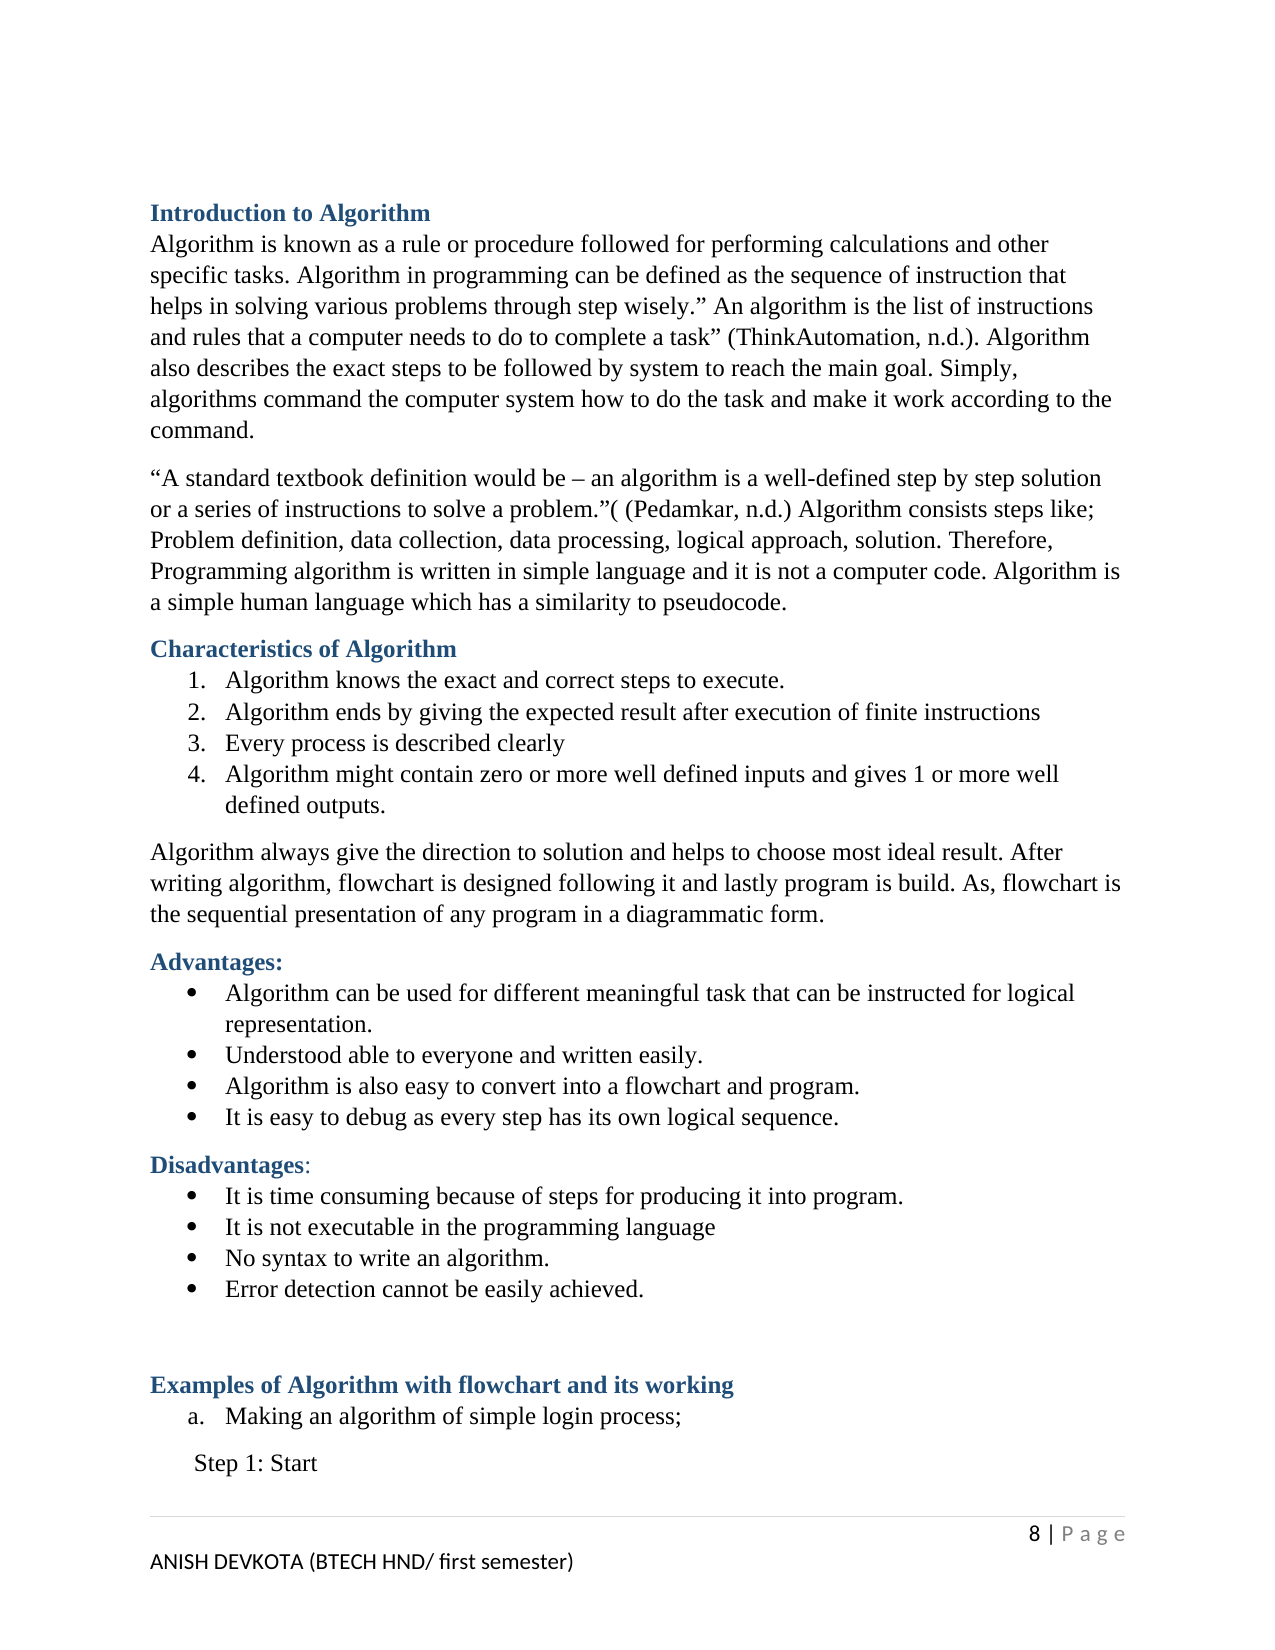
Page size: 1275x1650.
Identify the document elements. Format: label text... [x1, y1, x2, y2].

list Algorithm can be used for different meaningful task that can be instructed for logical representation. [187, 978, 1125, 1038]
text Algorithm is known as a rule or procedure followed for performing calculations and other specific tasks. Algorithm in programming can be defined as the sequence of instruction that helps in solving various problems through step wisely.” An algorithm is the list of instructions and rules that a computer needs to do to complete a task” . Algorithm also describes the exact steps to be followed by system to reach the main goal. Simply, algorithms command the computer system how to do the task and make it work according to the command. [150, 229, 1125, 444]
list It is not executable in the programming language [187, 1212, 1125, 1241]
list Every process is described clearly [187, 728, 1125, 756]
list Algorithm knows the exact and correct steps to execute. [187, 666, 1125, 694]
list Making an algorithm of simple login process; [187, 1401, 1125, 1429]
list It is time consuming because of steps for producing it into program. [187, 1181, 1125, 1210]
list Algorithm ends by giving the expected result after execution of finite instructions [187, 697, 1125, 725]
text Step 1: Start [150, 1448, 1125, 1477]
subtitle Disadvantages: [150, 1150, 1125, 1179]
subtitle Characteristics of Algorithm [150, 634, 1125, 663]
list It is easy to debug as every step has its own logical sequence. [187, 1102, 1125, 1131]
list No syntax to write an algorithm. [187, 1243, 1125, 1272]
list Error detection cannot be easily achieved. [187, 1274, 1125, 1303]
subtitle Advantages: [150, 947, 1125, 976]
subtitle Examples of Algorithm with flowchart and its working [150, 1370, 1125, 1398]
text Algorithm always give the direction to solution and helps to choose most ideal result. After writing algorithm, flowchart is designed following it and lastly program is build. As, flowchart is the sequential presentation of any program in a diagrammatic form. [150, 837, 1125, 928]
text “A standard textbook definition would be – an algorithm is a well-defined step by step solution or a series of instructions to solve a problem.”( Algorithm consists steps like; Problem definition, data collection, data processing, logical approach, solution. Therefore, Programming algorithm is written in simple language and it is not a computer code. Algorithm is a simple human language which has a similarity to pseudocode. [150, 463, 1125, 616]
list Understood able to everyone and written easily. [187, 1040, 1125, 1069]
list Algorithm is also easy to convert into a flowchart and program. [187, 1071, 1125, 1100]
subtitle Introduction to Algorithm [150, 198, 1125, 226]
list Algorithm might contain zero or more well defined inputs and gives 1 or more well defined outputs. [187, 759, 1125, 818]
